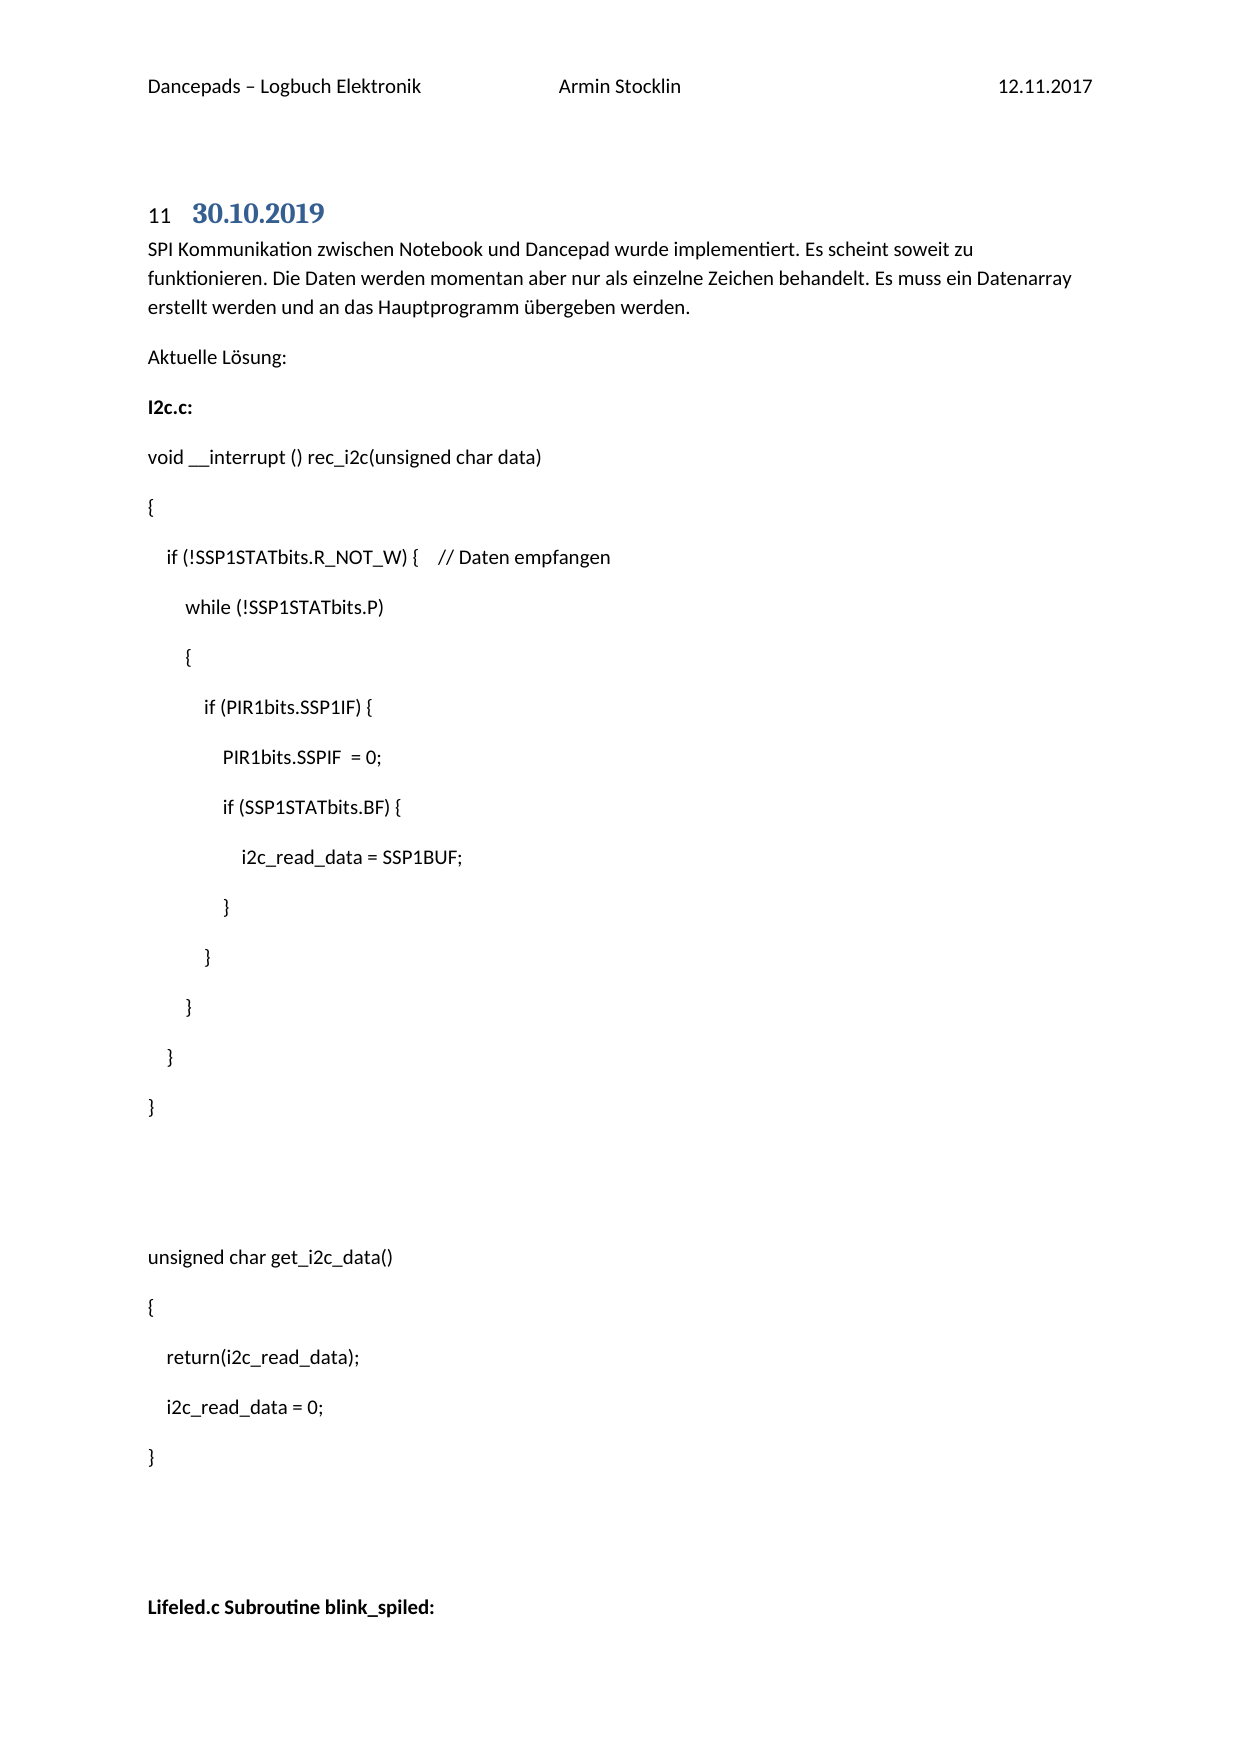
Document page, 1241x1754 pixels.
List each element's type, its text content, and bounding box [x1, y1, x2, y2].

text } [148, 1094, 1093, 1120]
text Lifeled.c Subroutine blink_spiled: [148, 1594, 1093, 1620]
text { [148, 1294, 1093, 1320]
text SPI Kommunikation zwischen Notebook und Dancepad wurde implementiert. Es scheint soweit zu funktionieren. Die Daten werden momentan aber nur als einzelne Zeichen behandelt. Es muss ein Datenarray erstellt werden und an das Hauptprogramm übergeben werden. [148, 236, 1093, 320]
subtitle 30.10.2019 [148, 198, 1093, 231]
text i2c_read_data = SSP1BUF; [148, 844, 1093, 870]
text { [148, 644, 1093, 670]
text } [148, 1444, 1093, 1470]
text I2c.c: [148, 394, 1093, 420]
text Aktuelle Lösung: [148, 344, 1093, 370]
text } [148, 944, 1093, 970]
text if (!SSP1STATbits.R_NOT_W) { // Daten empfangen [148, 544, 1093, 570]
text return(i2c_read_data); [148, 1344, 1093, 1370]
text } [148, 894, 1093, 920]
text while (!SSP1STATbits.P) [148, 594, 1093, 620]
text } [148, 1044, 1093, 1070]
text i2c_read_data = 0; [148, 1394, 1093, 1420]
text } [148, 994, 1093, 1020]
text unsigned char get_i2c_data() [148, 1244, 1093, 1270]
text { [148, 494, 1093, 520]
text PIR1bits.SSPIF = 0; [148, 744, 1093, 770]
text if (PIR1bits.SSP1IF) { [148, 694, 1093, 720]
text if (SSP1STATbits.BF) { [148, 794, 1093, 820]
text void __interrupt () rec_i2c(unsigned char data) [148, 444, 1093, 470]
